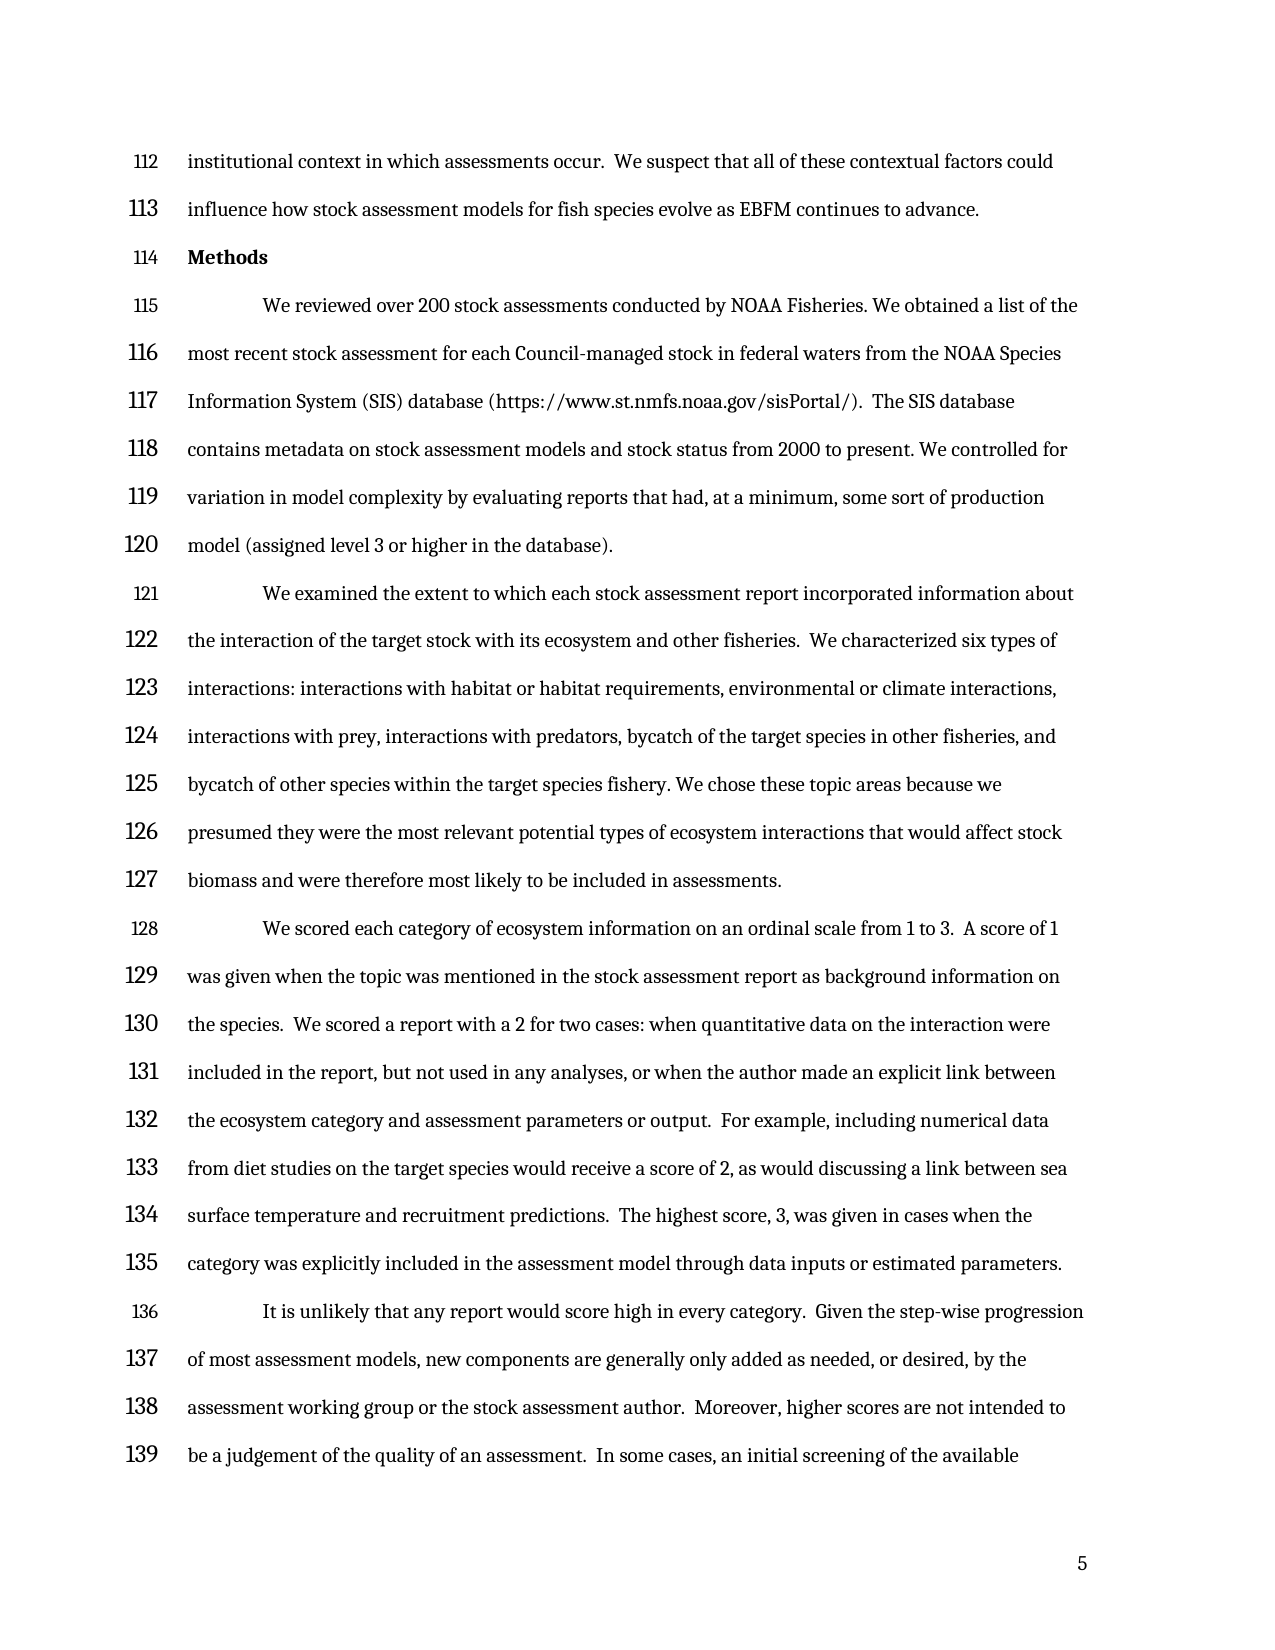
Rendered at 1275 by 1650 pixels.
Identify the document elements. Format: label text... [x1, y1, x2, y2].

text Methods [187, 246, 1087, 270]
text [187, 1300, 1087, 1468]
text We examined the extent to which each stock assessment report incorporated information about the interaction of the target stock with its ecosystem and other fisheries. We characterized six types of interactions: interactions with habitat or habitat requirements, environmental or climate interactions, interactions with prey, interactions with predators, bycatch of the target species in other fisheries, and bycatch of other species within the target species fishery. We chose these topic areas because we presumed they were the most relevant potential types of ecosystem interactions that would affect stock biomass and were therefore most likely to be included in assessments. [187, 581, 1087, 893]
text We reviewed over 200 stock assessments conducted by NOAA Fisheries. We obtained a list of the most recent stock assessment for each Council-managed stock in federal waters from the NOAA Species Information System (SIS) database (https://www.st.nmfs.noaa.gov/sisPortal/). The SIS database contains metadata on stock assessment models and stock status from 2000 to present. We controlled for variation in model complexity by evaluating reports that had, at a minimum, some sort of production model (assigned level 3 or higher in the database). [187, 294, 1087, 557]
text We scored each category of ecosystem information on an ordinal scale from 1 to 3. A score of 1 was given when the topic was mentioned in the stock assessment report as background information on the species. We scored a report with a 2 for two cases: when quantitative data on the interaction were included in the report, but not used in any analyses, or when the author made an explicit link between the ecosystem category and assessment parameters or output. For example, including numerical data from diet studies on the target species would receive a score of 2, as would discussing a link between sea surface temperature and recruitment predictions. The highest score, 3, was given in cases when the category was explicitly included in the assessment model through data inputs or estimated parameters. [187, 917, 1087, 1276]
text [187, 150, 1087, 222]
